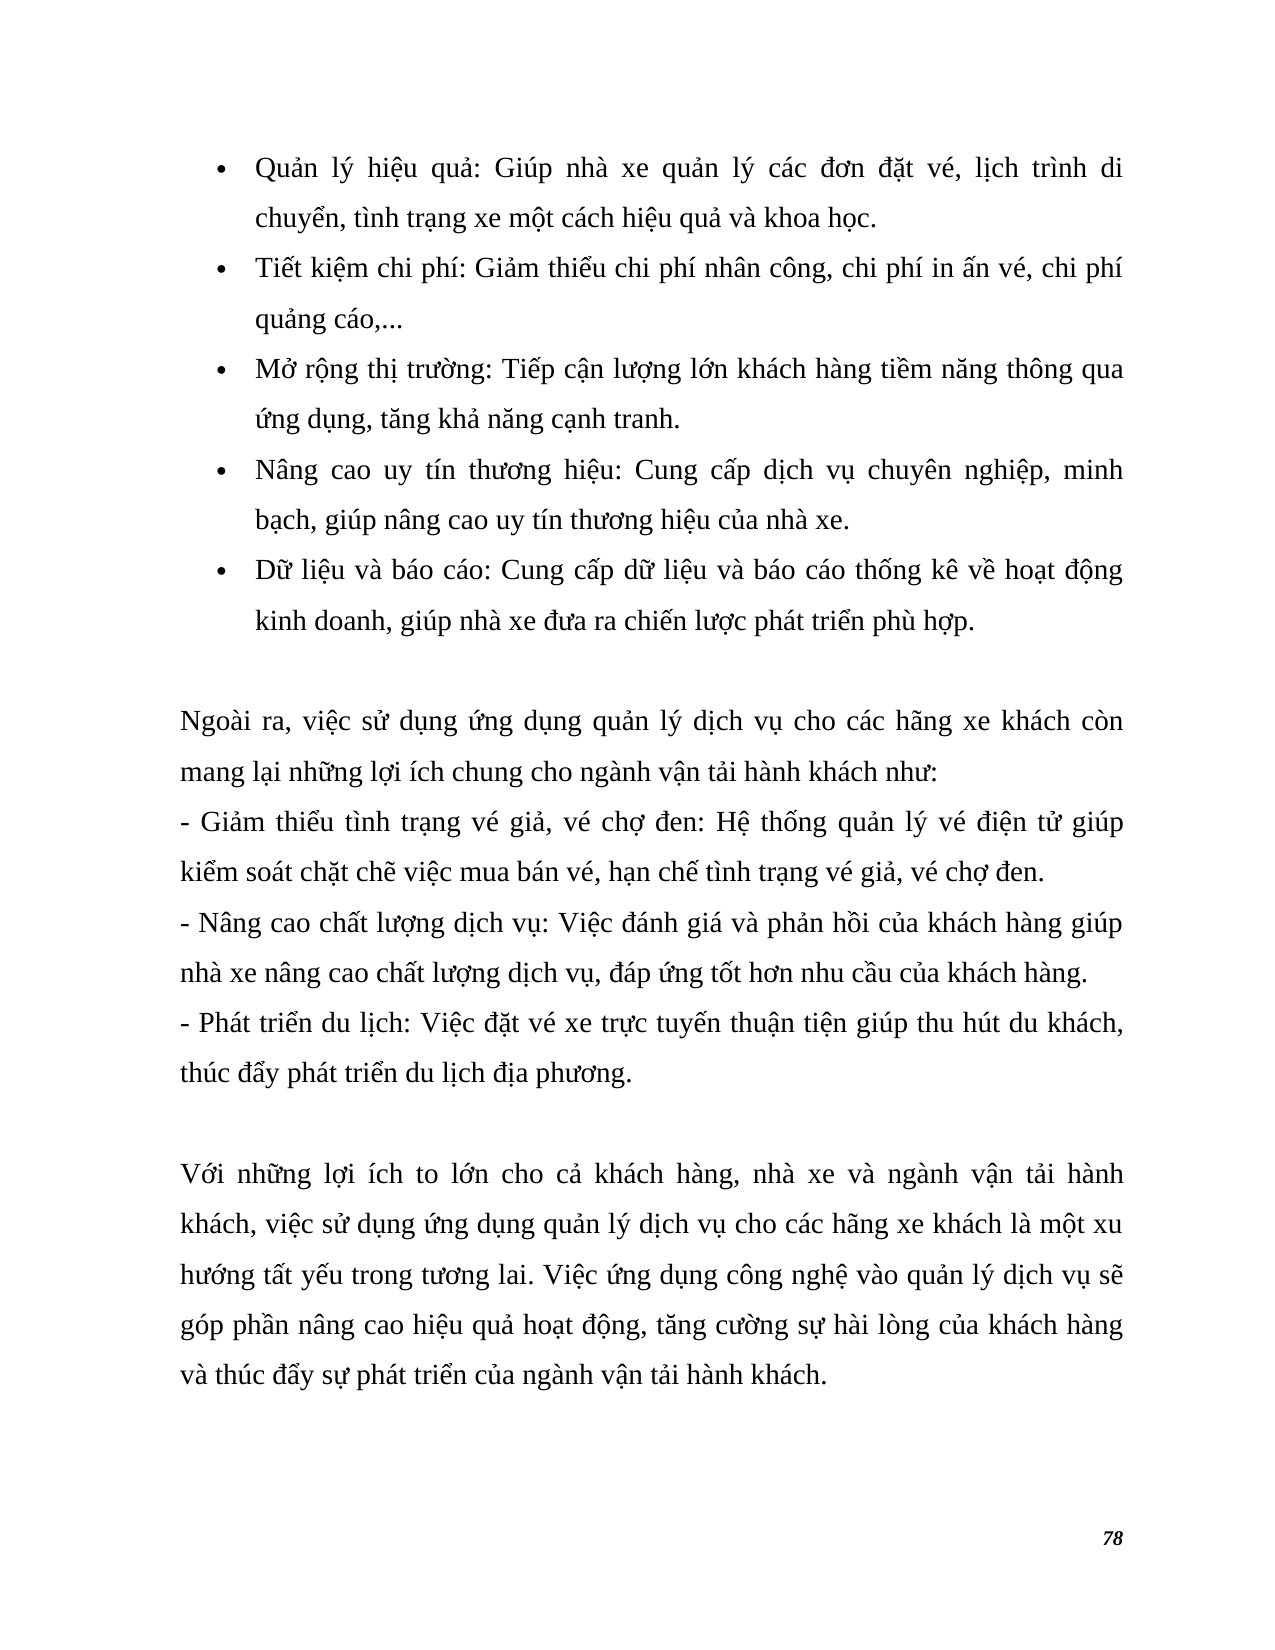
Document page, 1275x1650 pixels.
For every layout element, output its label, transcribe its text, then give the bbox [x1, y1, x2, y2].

list Tiết kiệm chi phí: Giảm thiểu chi phí nhân công, chi phí in ấn vé, chi phí quảng cáo,... [217, 251, 1125, 334]
list Mở rộng thị trường: Tiếp cận lượng lớn khách hàng tiềm năng thông qua ứng dụng, tăng khả năng cạnh tranh. [217, 351, 1125, 435]
text - Phát triển du lịch: Việc đặt vé xe trực tuyến thuận tiện giúp thu hút du khách, thúc đẩy phát triển du lịch địa phương. [180, 1005, 1125, 1089]
text - Nâng cao chất lượng dịch vụ: Việc đánh giá và phản hồi của khách hàng giúp nhà xe nâng cao chất lượng dịch vụ, đáp ứng tốt hơn nhu cầu của khách hàng. [180, 905, 1125, 988]
list Quản lý hiệu quả: Giúp nhà xe quản lý các đơn đặt vé, lịch trình di chuyển, tình trạng xe một cách hiệu quả và khoa học. [217, 150, 1125, 234]
text Ngoài ra, việc sử dụng ứng dụng quản lý dịch vụ cho các hãng xe khách còn mang lại những lợi ích chung cho ngành vận tải hành khách như: [180, 703, 1125, 787]
list Nâng cao uy tín thương hiệu: Cung cấp dịch vụ chuyên nghiệp, minh bạch, giúp nâng cao uy tín thương hiệu của nhà xe. [217, 452, 1125, 536]
list Dữ liệu và báo cáo: Cung cấp dữ liệu và báo cáo thống kê về hoạt động kinh doanh, giúp nhà xe đưa ra chiến lược phát triển phù hợp. [217, 552, 1125, 636]
text Với những lợi ích to lớn cho cả khách hàng, nhà xe và ngành vận tải hành khách, việc sử dụng ứng dụng quản lý dịch vụ cho các hãng xe khách là một xu hướng tất yếu trong tương lai. Việc ứng dụng công nghệ vào quản lý dịch vụ sẽ góp phần nâng cao hiệu quả hoạt động, tăng cường sự hài lòng của khách hàng và thúc đẩy sự phát triển của ngành vận tải hành khách. [180, 1156, 1125, 1391]
text - Giảm thiểu tình trạng vé giả, vé chợ đen: Hệ thống quản lý vé điện tử giúp kiểm soát chặt chẽ việc mua bán vé, hạn chế tình trạng vé giả, vé chợ đen. [180, 804, 1125, 888]
